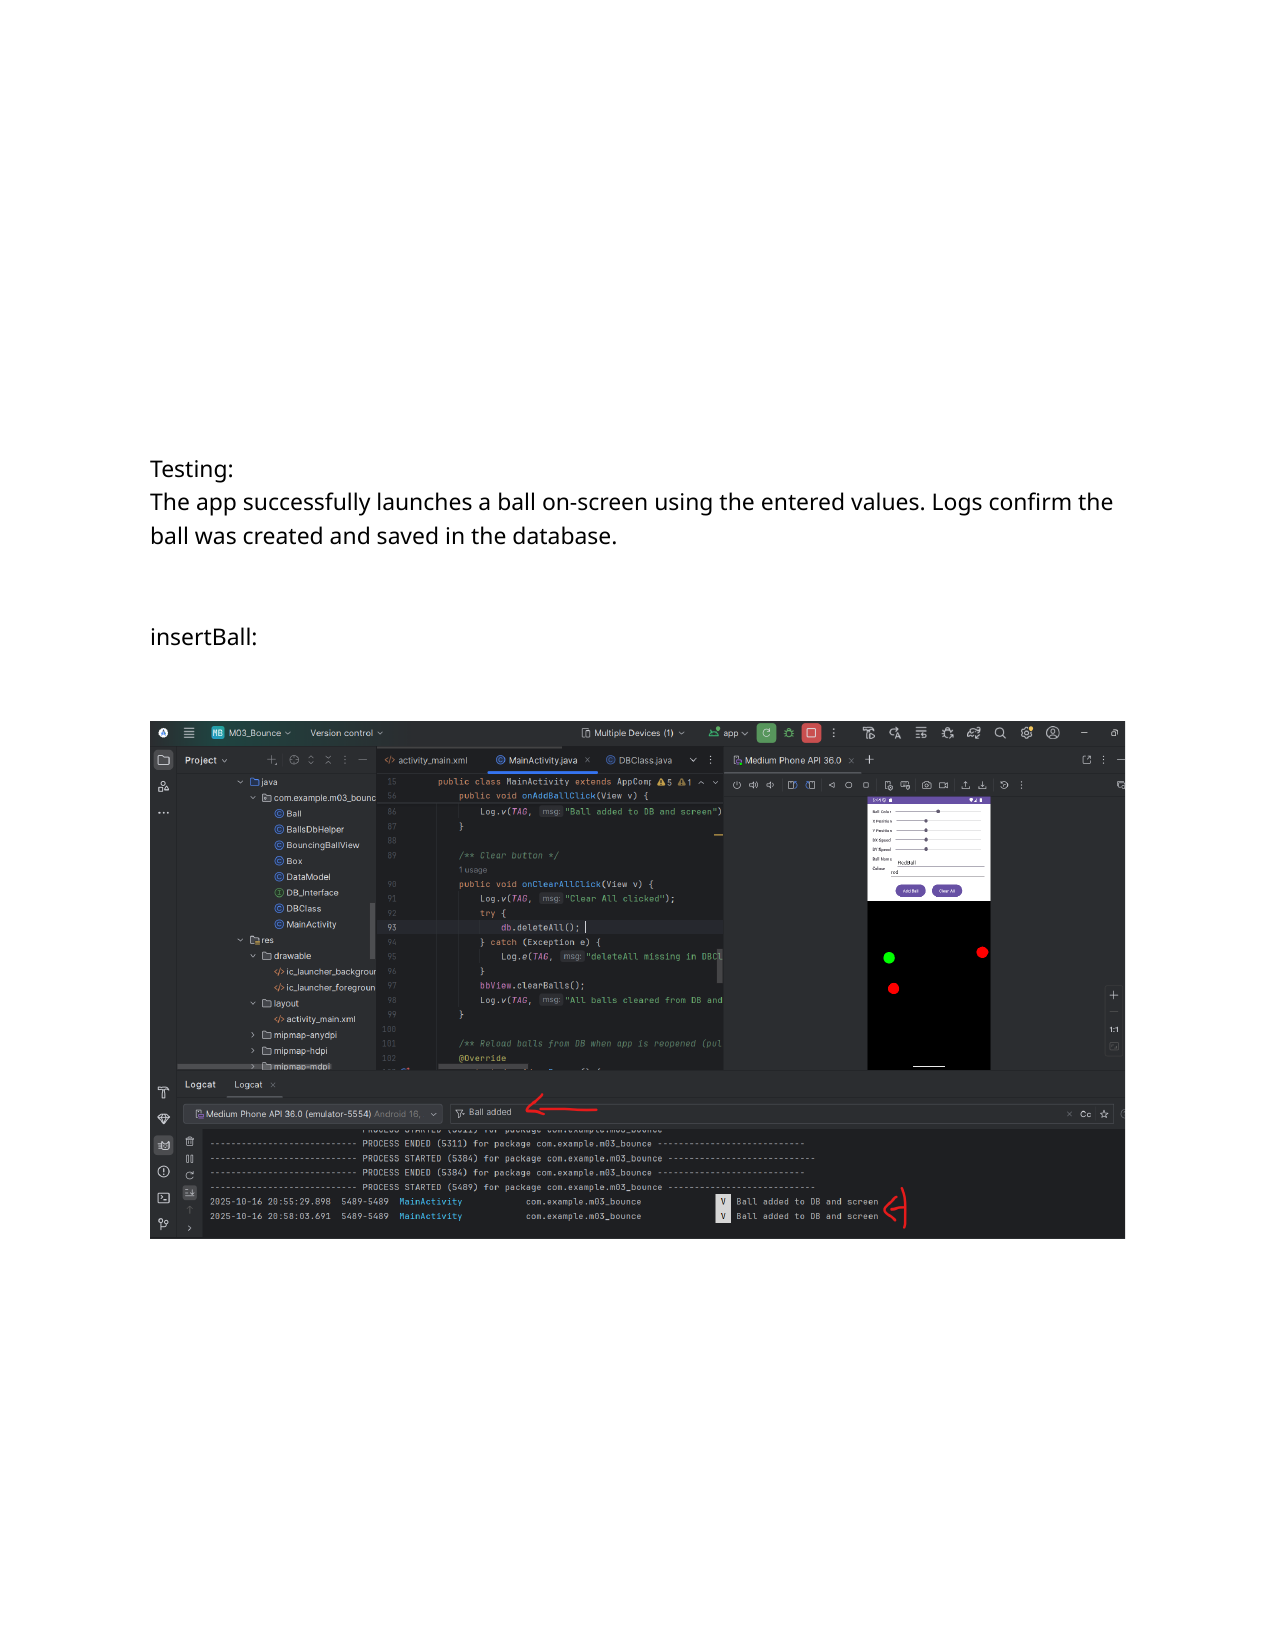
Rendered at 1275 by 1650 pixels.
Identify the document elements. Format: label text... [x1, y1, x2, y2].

picture [150, 721, 1125, 1239]
text insertBall: [150, 621, 1125, 652]
text Testing: The app successfully launches a ball on-screen using the entered values. Logs confirm the ball was created and saved in the database. [150, 452, 1125, 551]
